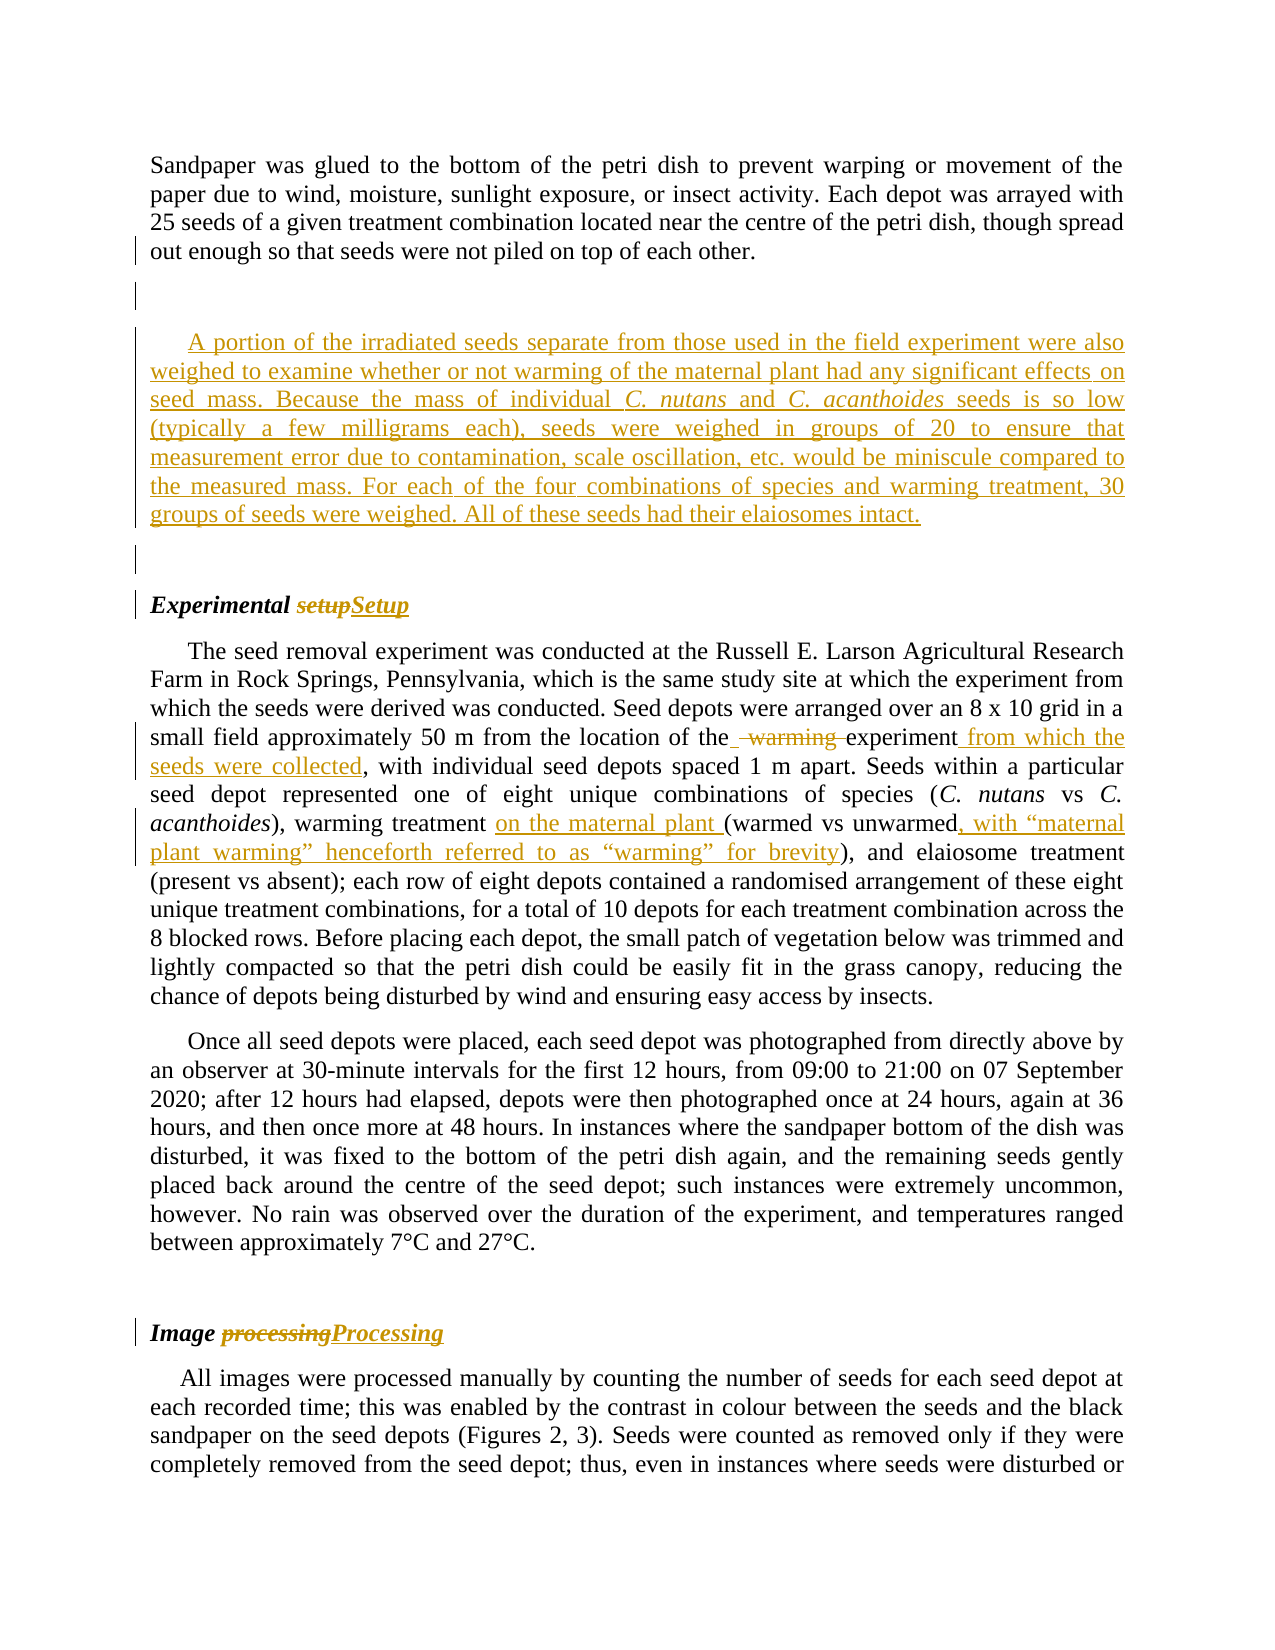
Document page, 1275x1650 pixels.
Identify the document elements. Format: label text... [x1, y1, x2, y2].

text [150, 1363, 1125, 1478]
text Experimental [150, 590, 1125, 619]
text Image [150, 1318, 1125, 1346]
text Once all seed depots were placed, each seed depot was photographed from directly above by an observer at 30-minute intervals for the first 12 hours, from 09:00 to 21:00 on 07 September 2020; after 12 hours had elapsed, depots were then photographed once at 24 hours, again at 36 hours, and then once more at 48 hours. In instances where the sandpaper bottom of the dish was disturbed, it was fixed to the bottom of the petri dish again, and the remaining seeds gently placed back around the centre of the seed depot; such instances were extremely uncommon, however. No rain was observed over the duration of the experiment, and temperatures ranged between approximately 7°C and 27°C. [150, 1026, 1125, 1256]
text The seed removal experiment was conducted at the Russell E. Larson Agricultural Research Farm in Rock Springs, Pennsylvania, which is the same study site at which the experiment from which the seeds were derived was conducted. Seed depots were arranged over an 8 x 10 grid in a small field approximately 50 m from the location of theexperiment, with individual seed depots spaced 1 m apart. Seeds within a particular seed depot represented one of eight unique combinations of species (C. nutans vs C. acanthoides), warming treatment (warmed vs unwarmed), and elaiosome treatment (present vs absent); each row of eight depots contained a randomised arrangement of these eight unique treatment combinations, for a total of 10 depots for each treatment combination across the 8 blocked rows. Before placing each depot, the small patch of vegetation below was trimmed and lightly compacted so that the petri dish could be easily fit in the grass canopy, reducing the chance of depots being disturbed by wind and ensuring easy access by insects. [150, 636, 1125, 1009]
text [150, 150, 1125, 265]
